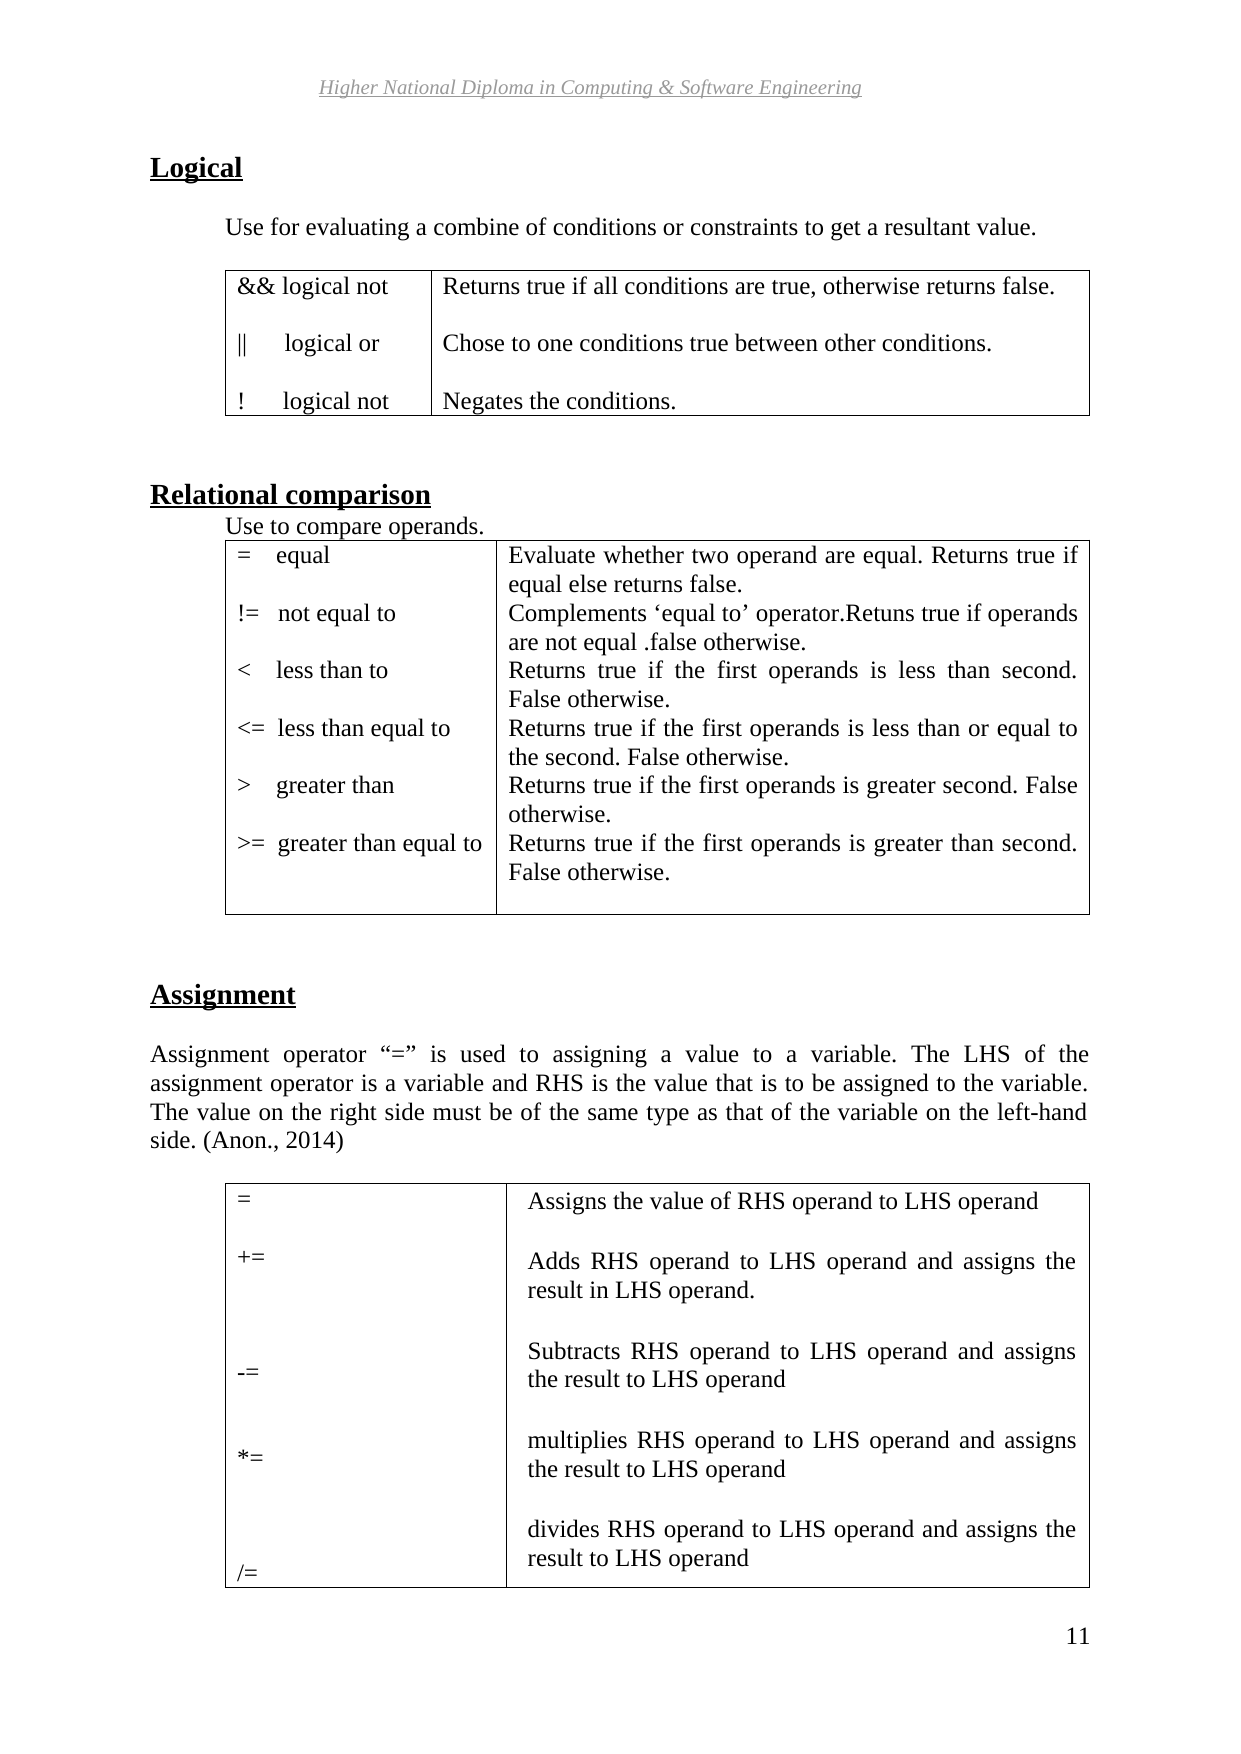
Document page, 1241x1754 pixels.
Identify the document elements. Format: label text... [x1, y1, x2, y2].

table_header Returns true if all conditions are true, otherwise returns false. Chose to one conditions true between other conditions. Negates the conditions. [432, 271, 1089, 414]
list Use for evaluating a combine of conditions or constraints to get a resultant value. [225, 212, 1090, 241]
table_header Evaluate whether two operand are equal. Returns true if equal else returns false. Complements ‘equal to’ operator.Retuns true if operands are not equal .false otherwise. Returns true if the first operands is less than second. False otherwise. Returns true if the first operands is less than or equal to the second. False otherwise. Returns true if the first operands is greater second. False otherwise. Returns true if the first operands is greater than second. False otherwise. [497, 541, 1089, 914]
subtitle Assignment [150, 977, 1090, 1011]
list Use to compare operands. [225, 511, 1090, 539]
text Assignment operator “=” is used to assigning a value to a variable. The LHS of the assignment operator is a variable and RHS is the value that is to be assigned to the variable. The value on the right side must be of the same type as that of the variable on the left-hand side. [150, 1039, 1090, 1154]
table_header = equal != not equal to < less than to <= less than equal to > greater than >= greater than equal to [226, 541, 496, 914]
table_header = += -= *= /= [226, 1184, 506, 1587]
table_header [507, 1184, 1089, 1587]
subtitle Logical [150, 150, 1090, 183]
subtitle Relational comparison [150, 477, 1090, 511]
table_header && logical not || logical or ! logical not [226, 271, 431, 414]
